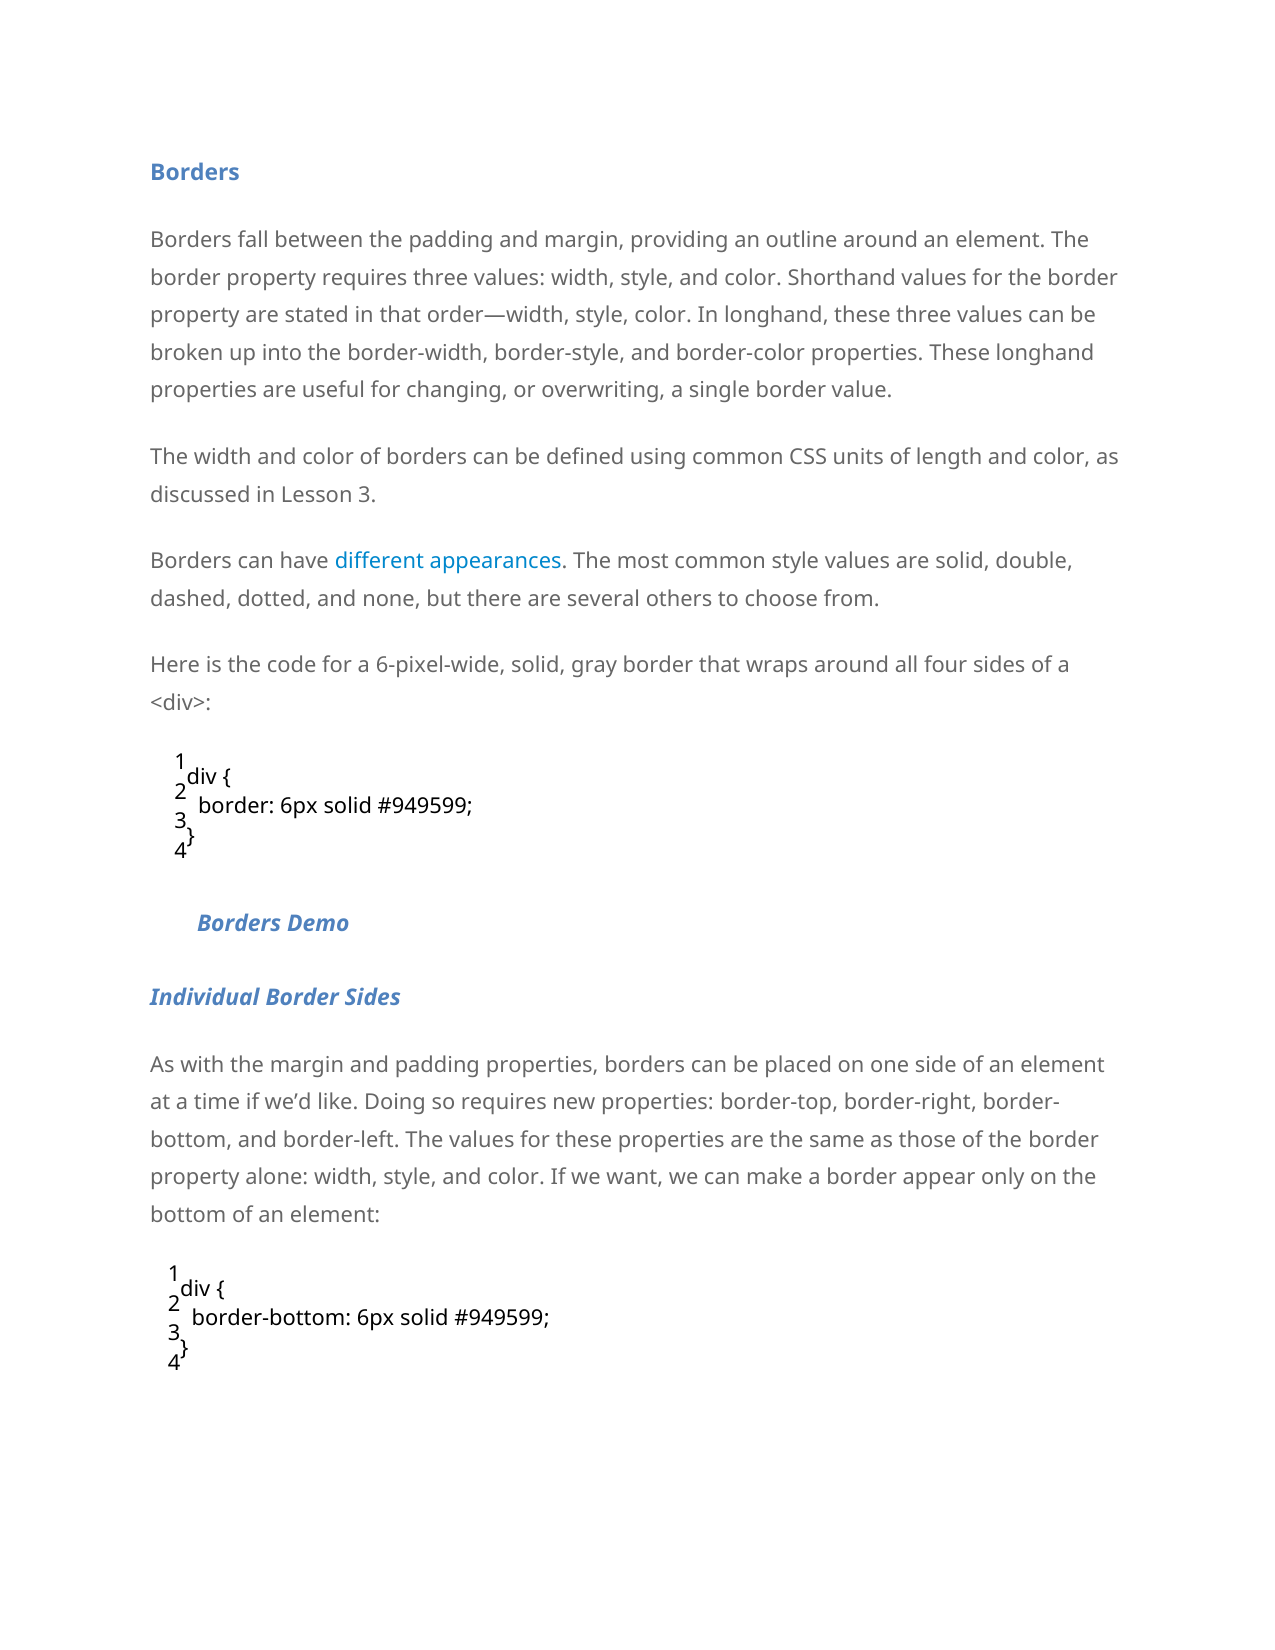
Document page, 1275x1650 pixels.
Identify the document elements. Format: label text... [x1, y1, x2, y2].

subtitle Borders Demo [197, 901, 1078, 938]
text Borders can have different appearances. The most common style values are solid, double, dashed, dotted, and none, but there are several others to choose from. [150, 537, 1125, 612]
table_header 1 2 3 4 [149, 1258, 180, 1377]
table_header div { border-bottom: 6px solid #949599; } [180, 1258, 1123, 1377]
text Borders fall between the padding and margin, providing an outline around an element. The border property requires three values: width, style, and color. Shorthand values for the border property are stated in that order—width, style, color. In longhand, these three values can be broken up into the border-width, border-style, and border-color properties. These longhand properties are useful for changing, or overwriting, a single border value. [150, 217, 1125, 404]
subtitle Borders [150, 150, 1125, 187]
subtitle Individual Border Sides [150, 974, 1125, 1012]
table_header div { border: 6px solid #949599; } [186, 746, 1123, 865]
text Here is the code for a 6-pixel-wide, solid, gray border that wraps around all four sides of a <div>: [150, 642, 1125, 717]
table_header 1 2 3 4 [149, 746, 186, 865]
text The width and color of borders can be defined using common CSS units of length and color, as discussed in Lesson 3. [150, 433, 1125, 508]
text As with the margin and padding properties, borders can be placed on one side of an element at a time if we’d like. Doing so requires new properties: border-top, border-right, border-bottom, and border-left. The values for these properties are the same as those of the border property alone: width, style, and color. If we want, we can make a border appear only on the bottom of an element: [150, 1041, 1125, 1228]
